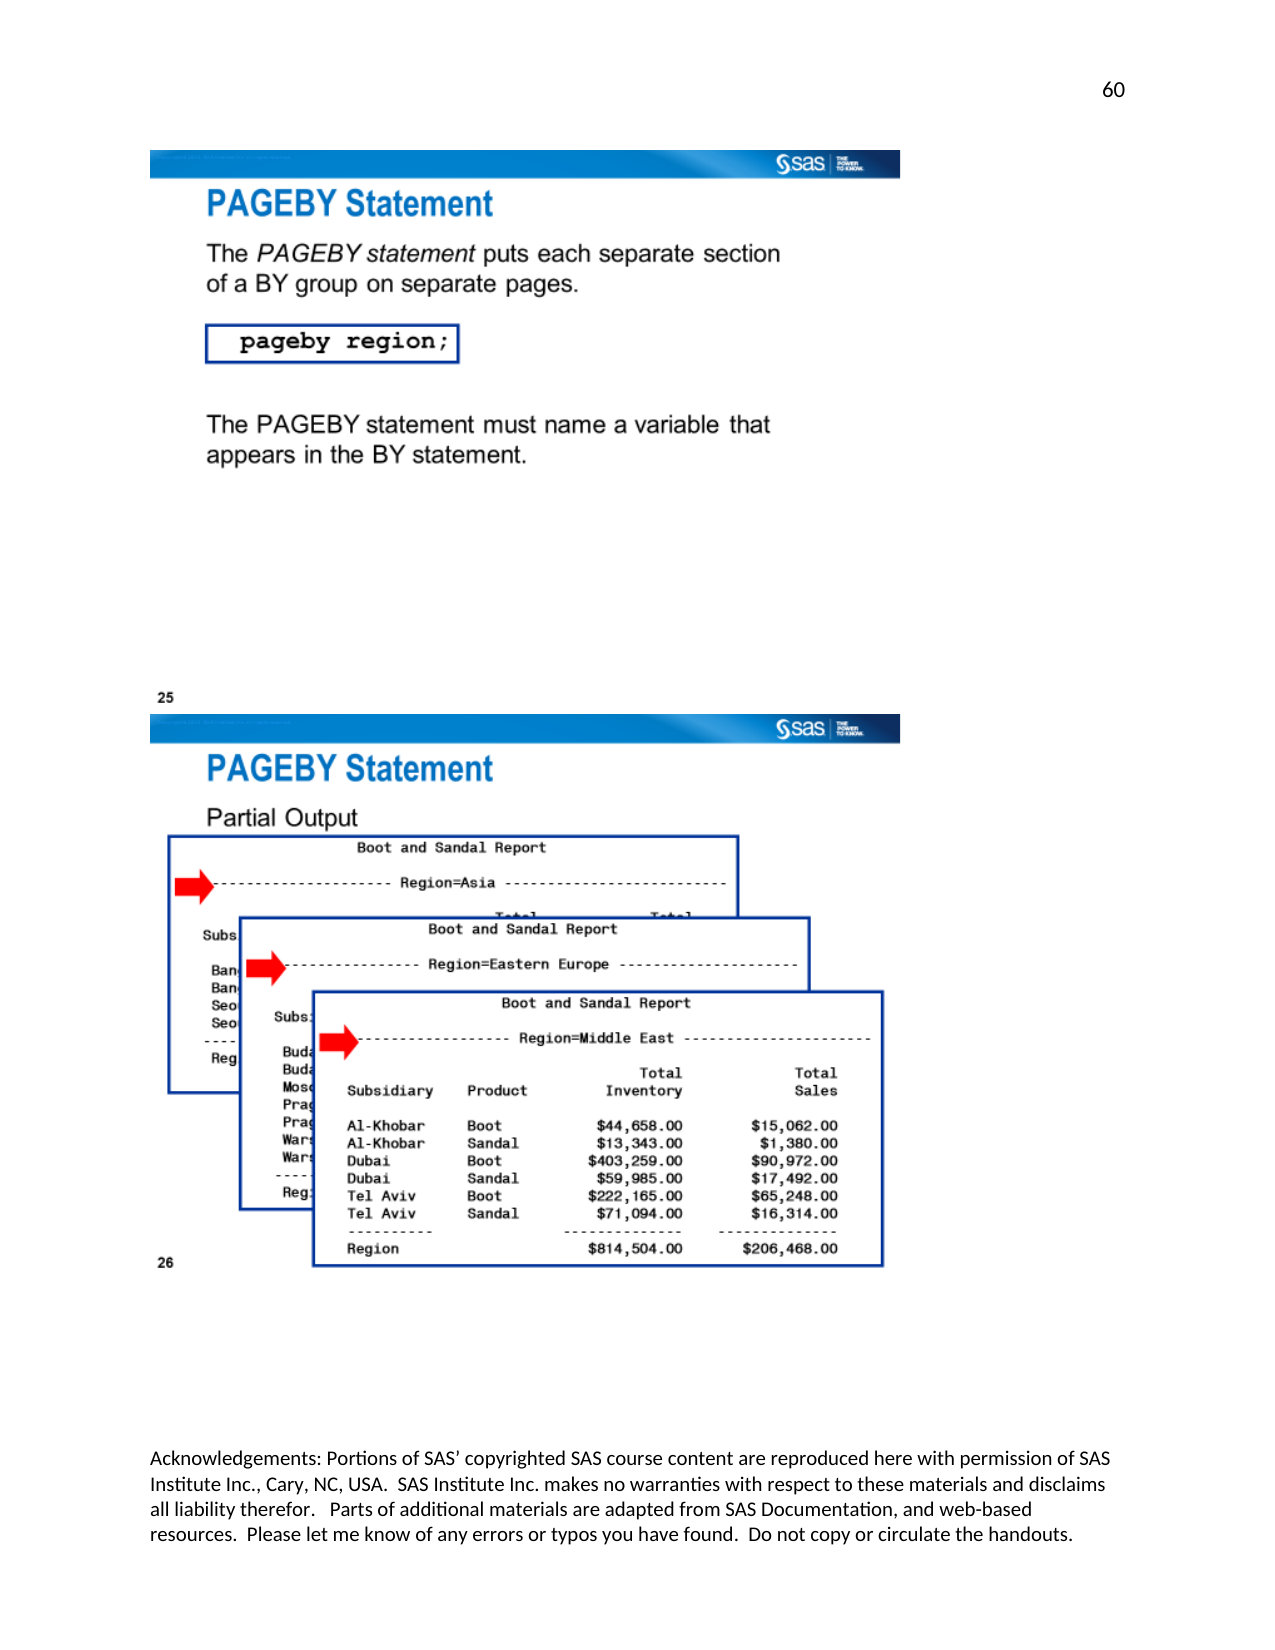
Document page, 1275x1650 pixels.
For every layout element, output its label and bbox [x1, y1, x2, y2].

picture [150, 150, 901, 713]
picture [150, 714, 901, 1278]
